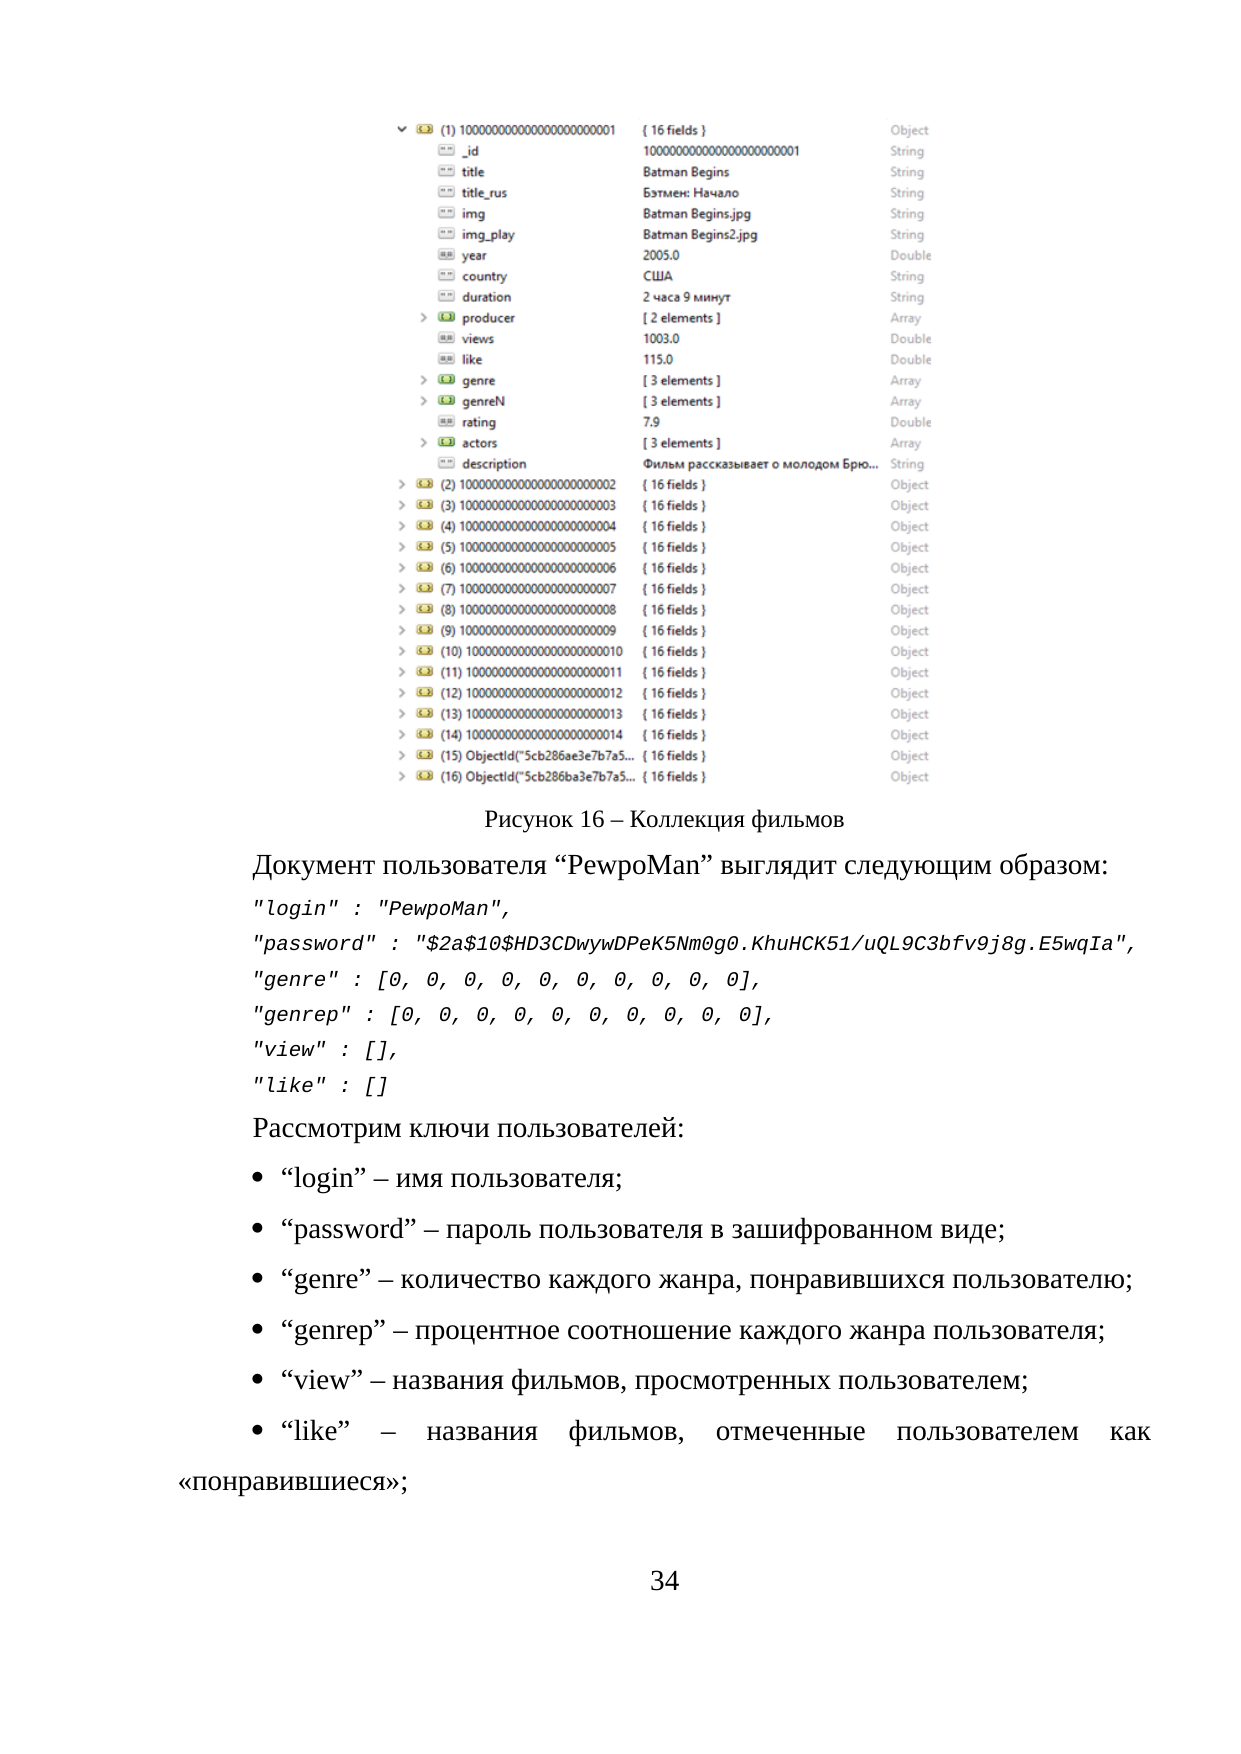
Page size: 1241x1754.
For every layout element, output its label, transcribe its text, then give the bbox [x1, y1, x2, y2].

text “login” – имя пользователя; [177, 1161, 1152, 1194]
text "view" : [], [251, 1039, 1152, 1063]
text "genre" : [0, 0, 0, 0, 0, 0, 0, 0, 0, 0], [251, 969, 1152, 992]
text “view” – названия фильмов, просмотренных пользователем; [177, 1362, 1152, 1396]
text "genrep" : [0, 0, 0, 0, 0, 0, 0, 0, 0, 0], [251, 1004, 1152, 1028]
text Документ пользователя “PewpoMan” выглядит следующим образом: [177, 847, 1152, 881]
text "password" : "$2a$10$HD3CDwywDPeK5Nm0g0.KhuHCK51/uQL9C3bfv9j8g.E5wqIa", [251, 933, 1152, 957]
text "like" : [] [251, 1075, 1152, 1098]
text “genre” – количество каждого жанра, понравившихся пользователю; [177, 1261, 1152, 1295]
text “genrep” – процентное соотношение каждого жанра пользователя; [177, 1312, 1152, 1346]
picture [397, 118, 932, 790]
text Рассмотрим ключи пользователей: [177, 1110, 1152, 1144]
text "login" : "PewpoMan", [251, 898, 1152, 921]
text “like” – названия фильмов, отмеченные пользователем как «понравившиеся»; [177, 1413, 1152, 1497]
text Рисунок 16 – Коллекция фильмов [177, 804, 1152, 833]
text “password” – пароль пользователя в зашифрованном виде; [177, 1211, 1152, 1245]
